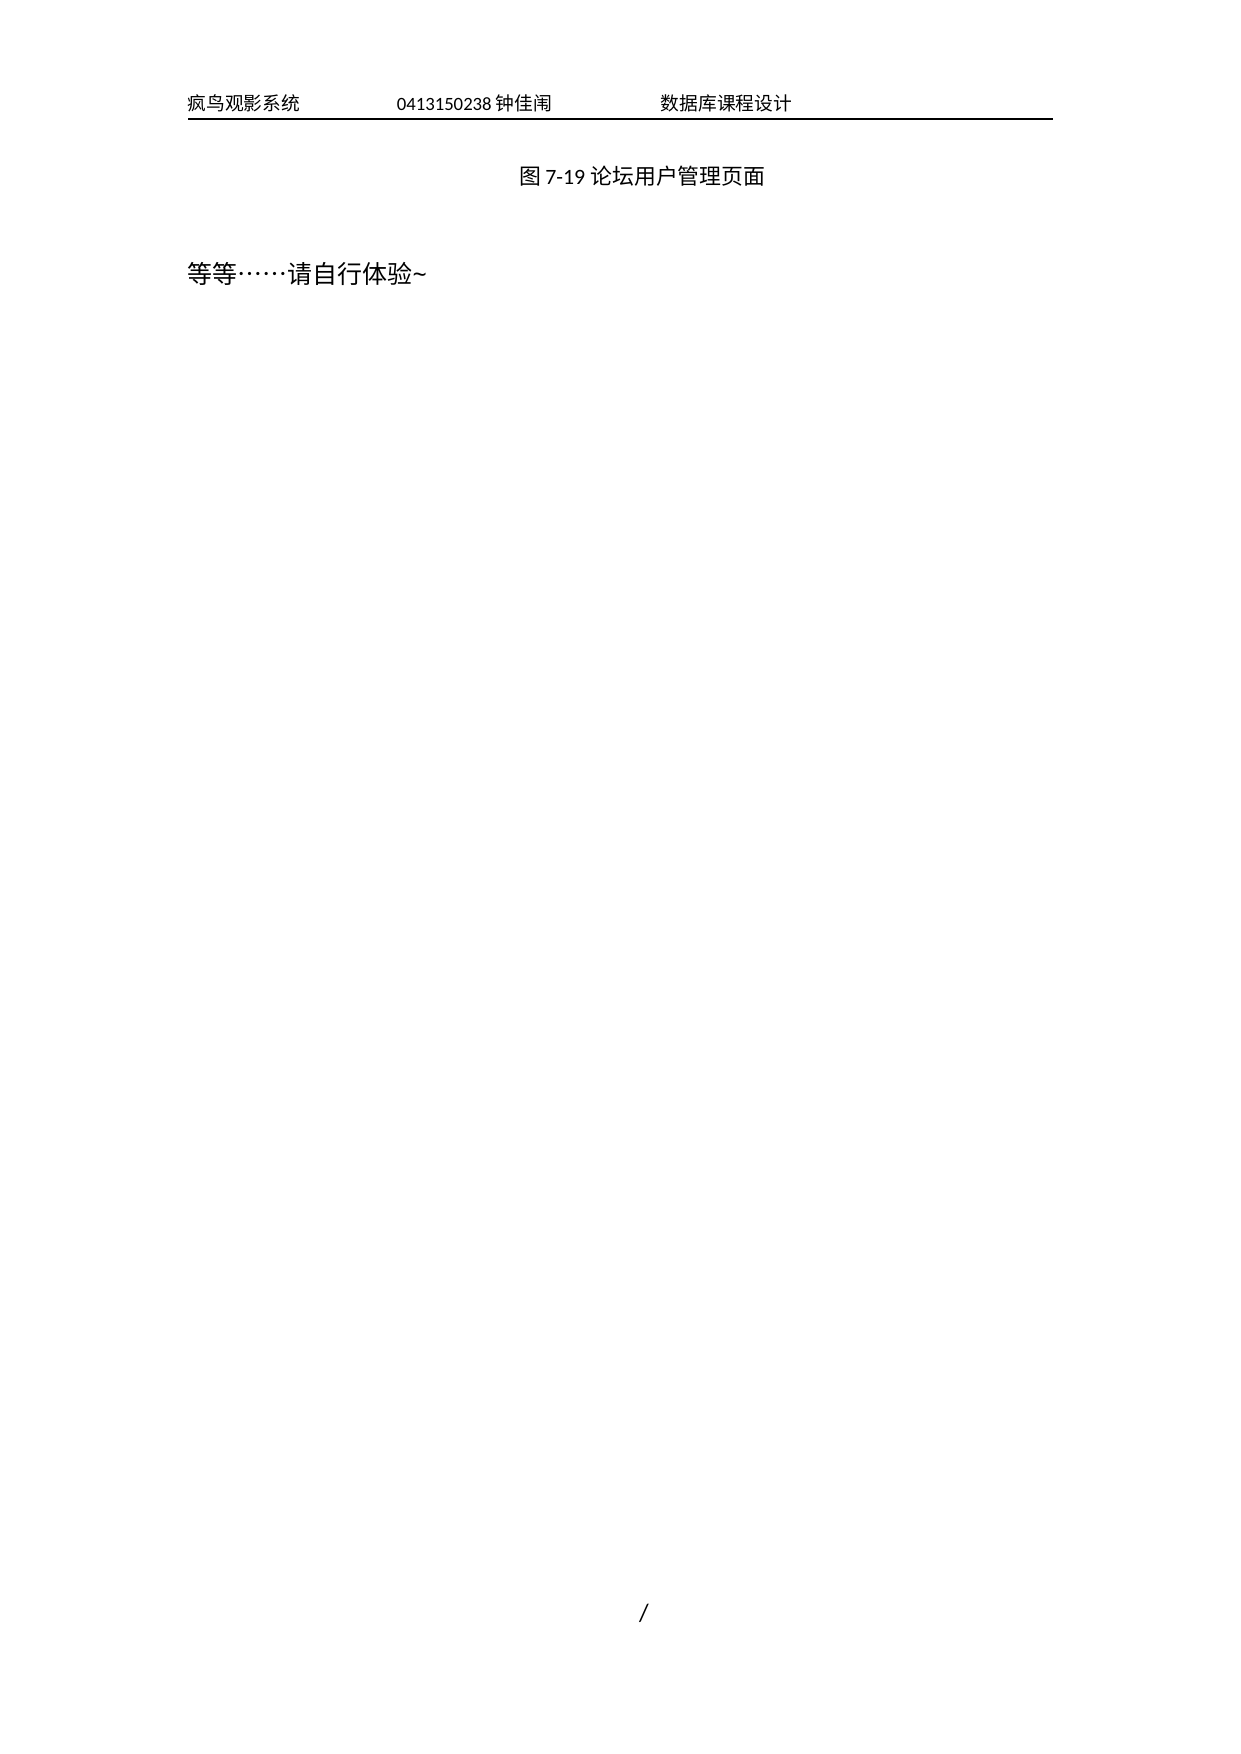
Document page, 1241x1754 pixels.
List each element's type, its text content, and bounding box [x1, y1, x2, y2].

text 图7-19 论坛用户管理页面 [187, 158, 1053, 191]
text 等等……请自行体验~ [187, 241, 1053, 306]
